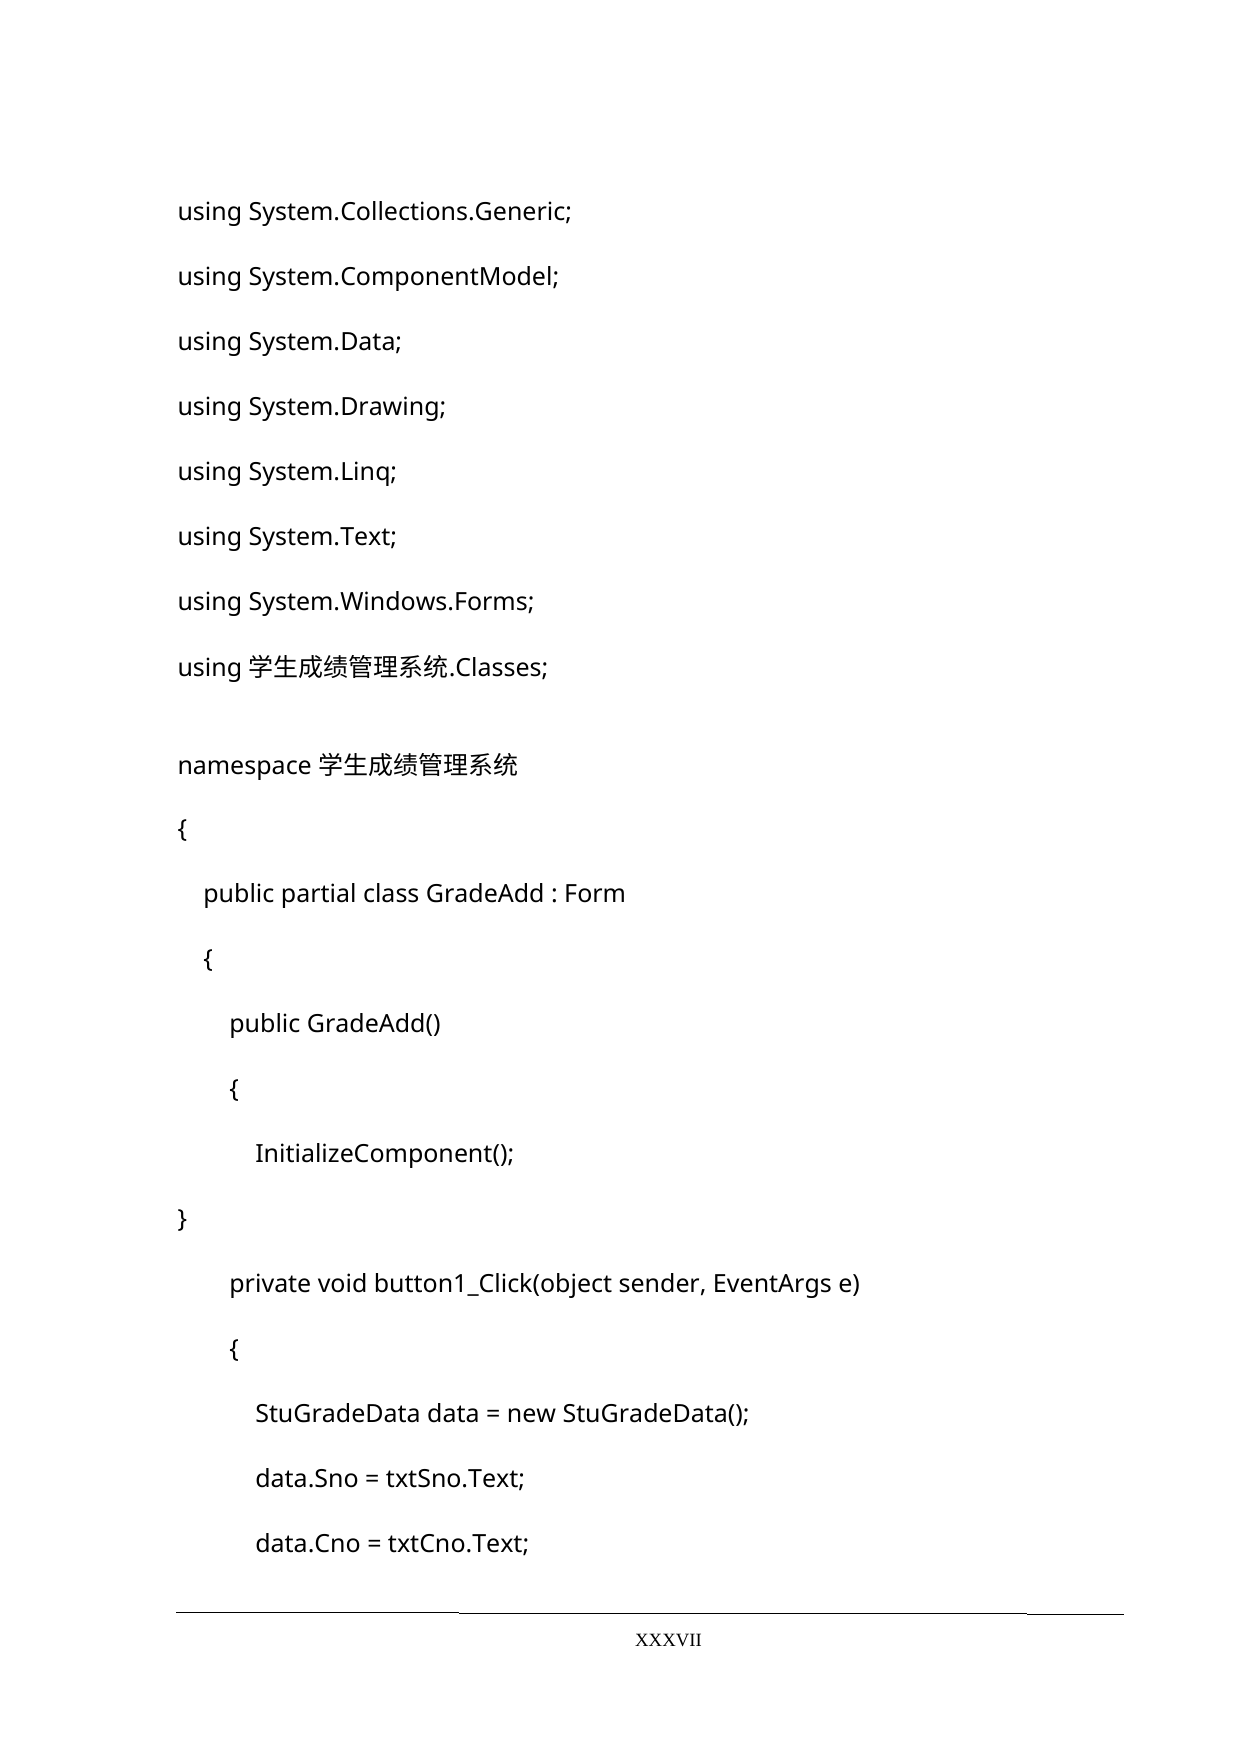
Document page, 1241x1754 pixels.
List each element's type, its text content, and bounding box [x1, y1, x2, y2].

text { [177, 796, 1122, 861]
text private void button1_Click(object sender, EventArgs e) [177, 1251, 1122, 1316]
text public GradeAdd() [177, 991, 1122, 1056]
text using System.ComponentModel; [177, 243, 1122, 308]
text using System.Drawing; [177, 373, 1122, 438]
text using System.Data; [177, 308, 1122, 373]
text using System.Linq; [177, 438, 1122, 503]
text public partial class GradeAdd : Form [177, 861, 1122, 926]
text InitializeComponent(); [177, 1121, 1122, 1186]
text using 学生成绩管理系统.Classes; [177, 633, 1122, 698]
text using System.Windows.Forms; [177, 568, 1122, 633]
text using System.Collections.Generic; [177, 178, 1122, 243]
text { [177, 1316, 1122, 1381]
text data.Sno = txtSno.Text; [177, 1446, 1122, 1511]
text StuGradeData data = new StuGradeData(); [177, 1381, 1122, 1446]
text { [177, 1056, 1122, 1121]
text { [177, 926, 1122, 991]
text namespace 学生成绩管理系统 [177, 731, 1122, 796]
text } [177, 1186, 1122, 1251]
text using System.Text; [177, 503, 1122, 568]
text data.Cno = txtCno.Text; [177, 1511, 1122, 1576]
